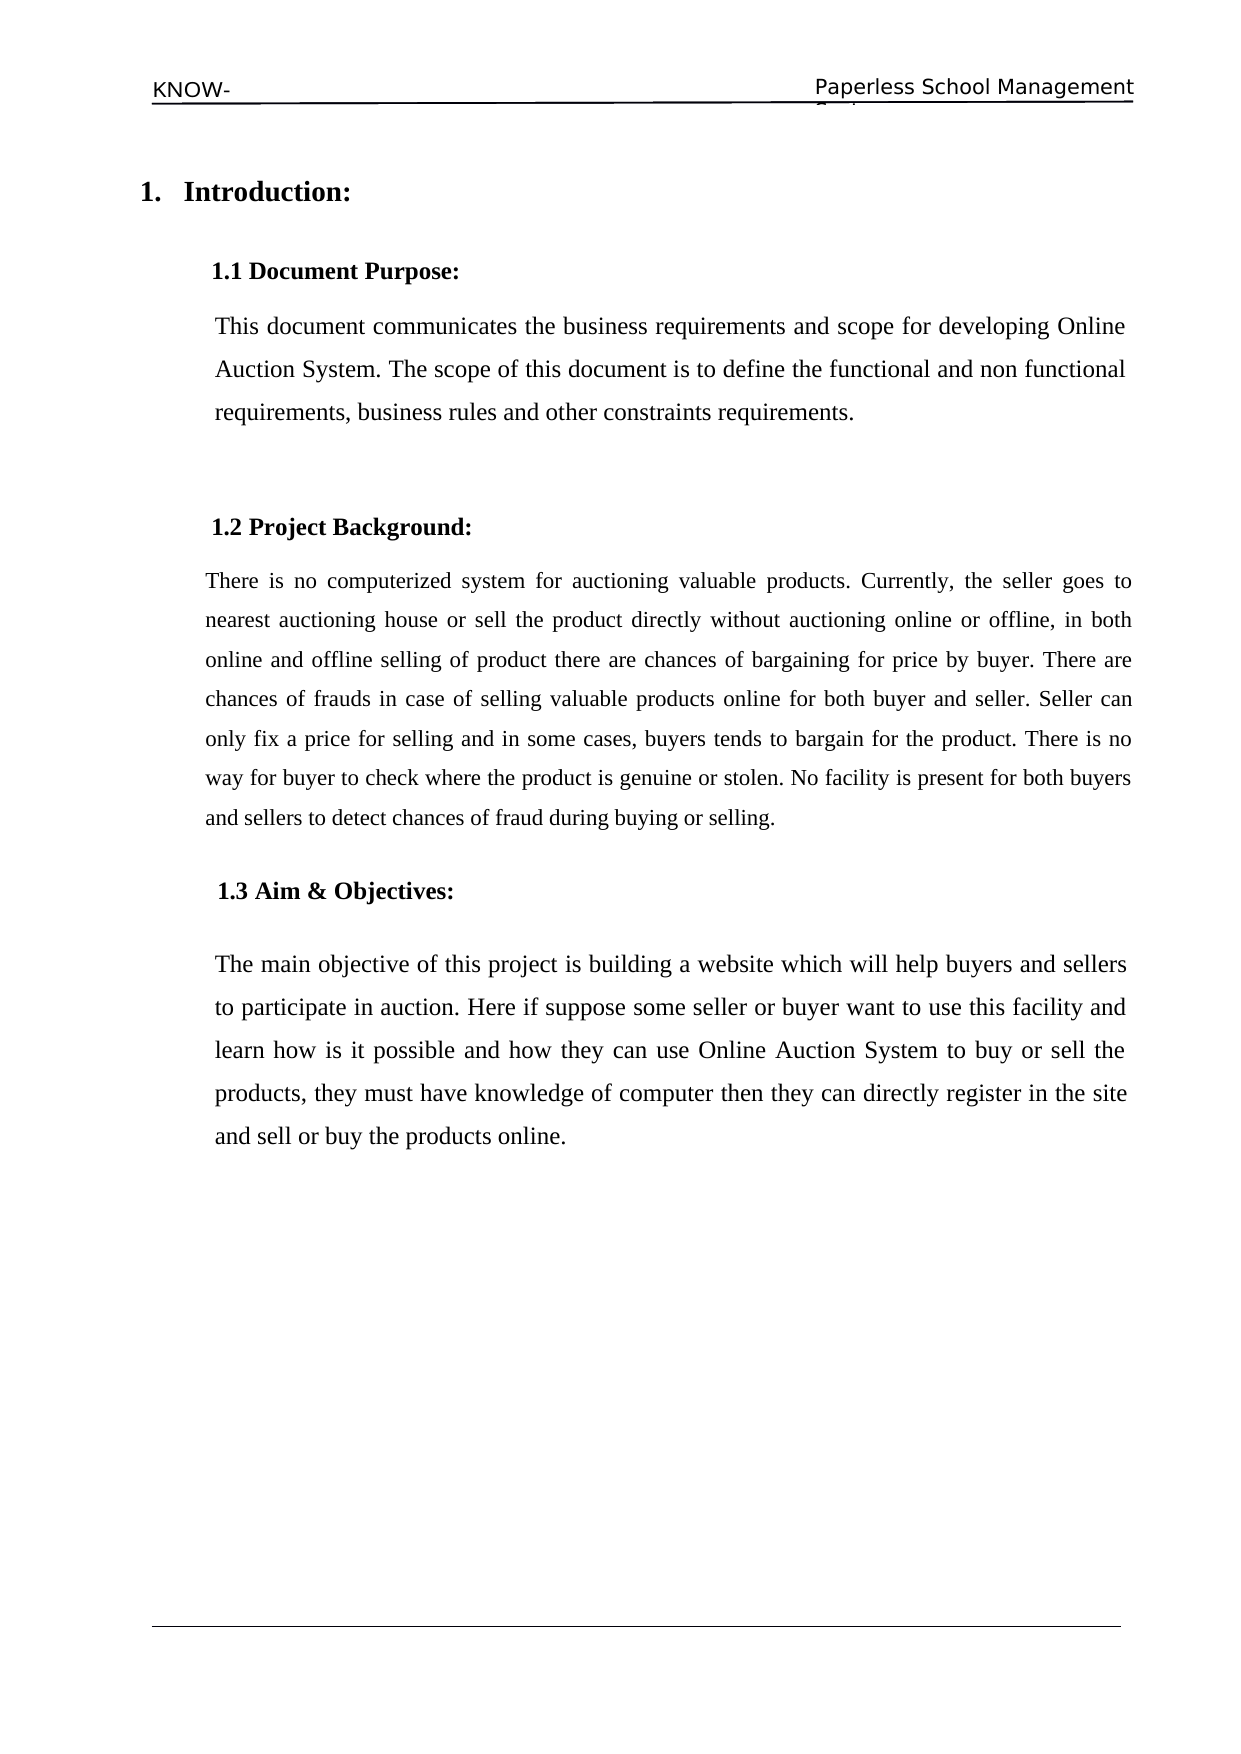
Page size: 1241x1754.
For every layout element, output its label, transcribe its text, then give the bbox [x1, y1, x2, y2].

text This document communicates the business requirements and scope for developing Online Auction System. The scope of this document is to define the functional and non functional requirements, business rules and other constraints requirements. [139, 311, 1134, 426]
text The main objective of this project is building a website which will help buyers and sellers to participate in auction. Here if suppose some seller or buyer want to use this facility and learn how is it possible and how they can use Online Auction System to buy or sell the products, they must have knowledge of computer then they can directly register in the site and sell or buy the products online. [139, 949, 1136, 1150]
subtitle Project Background: [211, 512, 1134, 541]
list Introduction: [139, 174, 1134, 207]
list Document Purpose: [211, 256, 1134, 285]
subtitle Aim & Objectives: [217, 876, 1134, 905]
text There is no computerized system for auctioning valuable products. Currently, the seller goes to nearest auctioning house or sell the product directly without auctioning online or offline, in both online and offline selling of product there are chances of bargaining for price by buyer. There are chances of frauds in case of selling valuable products online for both buyer and seller. Seller can only fix a price for selling and in some cases, buyers tends to bargain for the product. There is no way for buyer to check where the product is genuine or stolen. No facility is present for both buyers and sellers to detect chances of fraud during buying or selling. [205, 567, 1134, 830]
